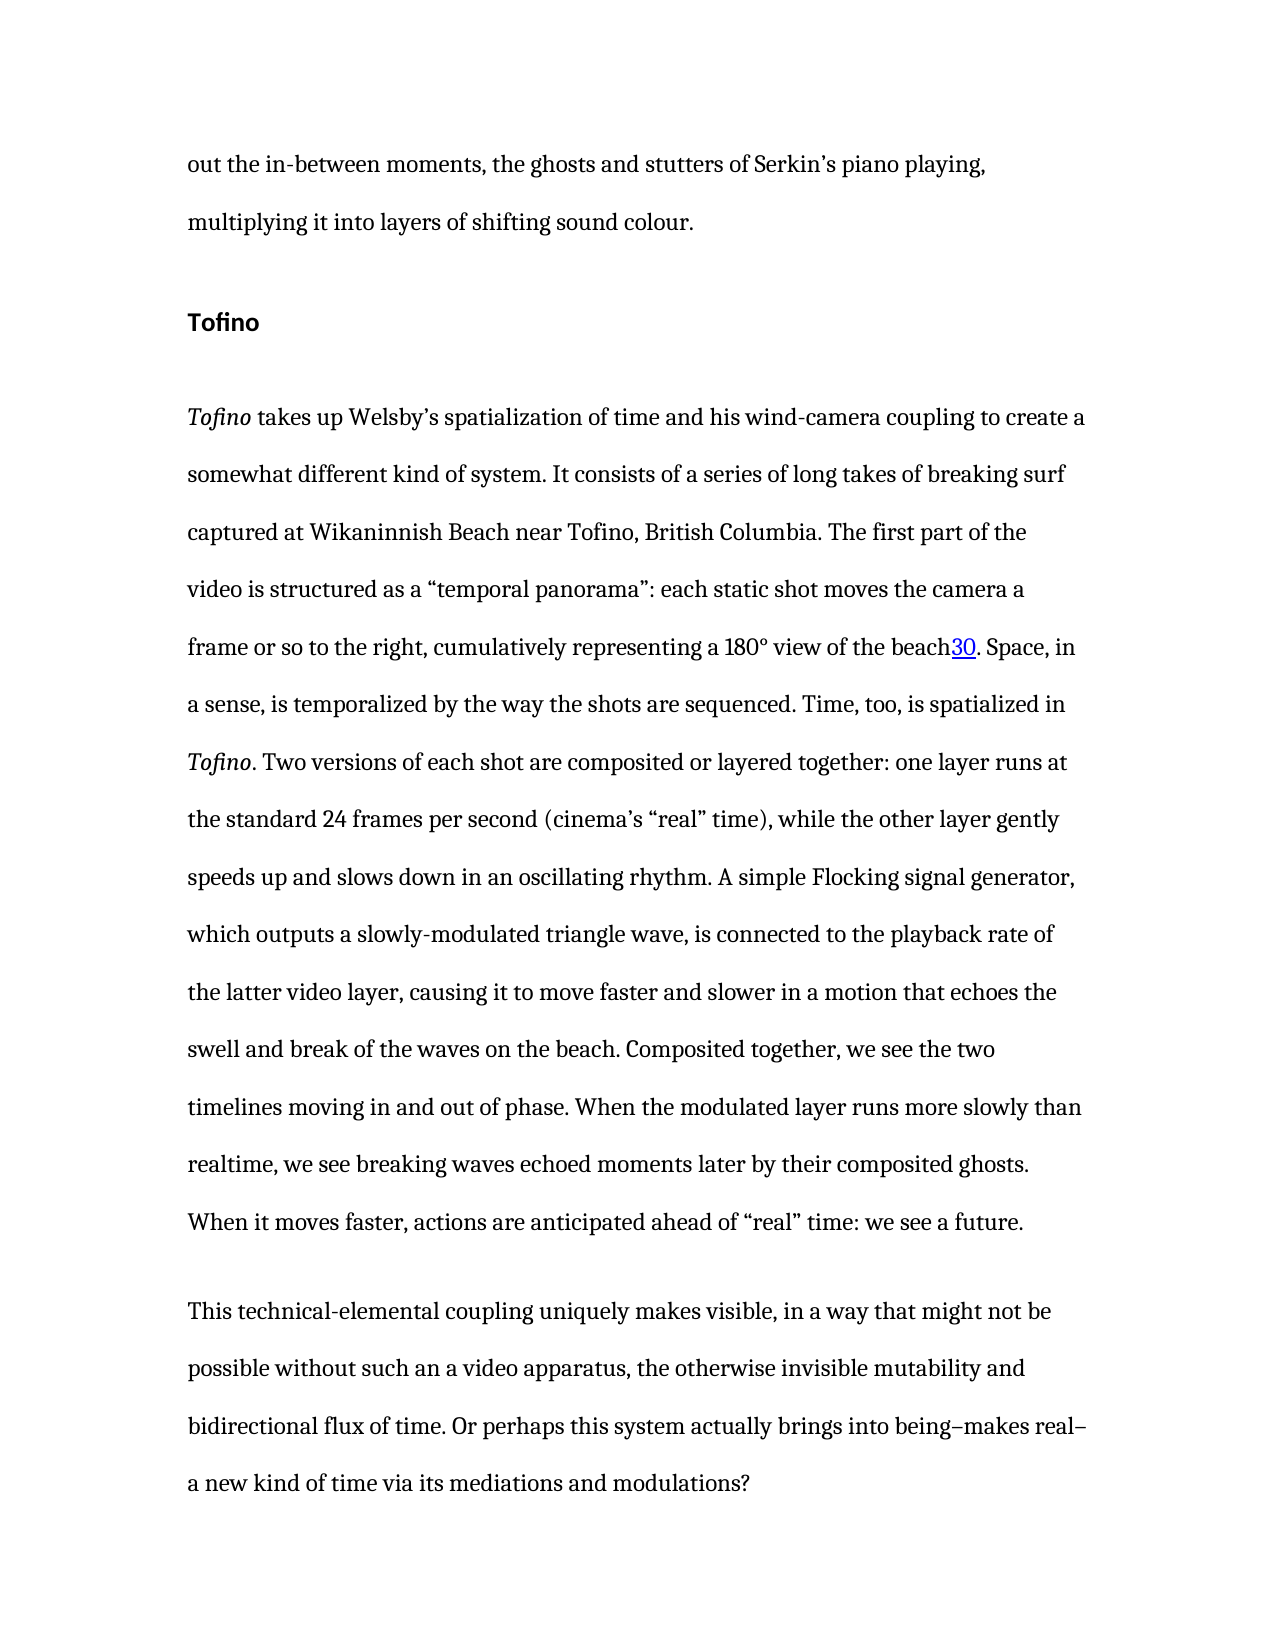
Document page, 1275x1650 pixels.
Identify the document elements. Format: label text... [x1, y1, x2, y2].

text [187, 150, 1087, 236]
subtitle Tofino [187, 306, 1087, 339]
text This technical-elemental coupling uniquely makes visible, in a way that might not be possible without such an a video apparatus, the otherwise invisible mutability and bidirectional flux of time. Or perhaps this system actually brings into being–makes real–a new kind of time via its mediations and modulations? [187, 1297, 1087, 1498]
text Tofino takes up Welsby’s spatialization of time and his wind-camera coupling to create a somewhat different kind of system. It consists of a series of long takes of breaking surf captured at Wikaninnish Beach near Tofino, British Columbia. The first part of the video is structured as a “temporal panorama”: each static shot moves the camera a frame or so to the right, cumulatively representing a 180° view of the beach30. Space, in a sense, is temporalized by the way the shots are sequenced. Time, too, is spatialized in Tofino. Two versions of each shot are composited or layered together: one layer runs at the standard 24 frames per second (cinema’s “real” time), while the other layer gently speeds up and slows down in an oscillating rhythm. A simple Flocking signal generator, which outputs a slowly-modulated triangle wave, is connected to the playback rate of the latter video layer, causing it to move faster and slower in a motion that echoes the swell and break of the waves on the beach. Composited together, we see the two timelines moving in and out of phase. When the modulated layer runs more slowly than realtime, we see breaking waves echoed moments later by their composited ghosts. When it moves faster, actions are anticipated ahead of “real” time: we see a future. [187, 403, 1087, 1237]
